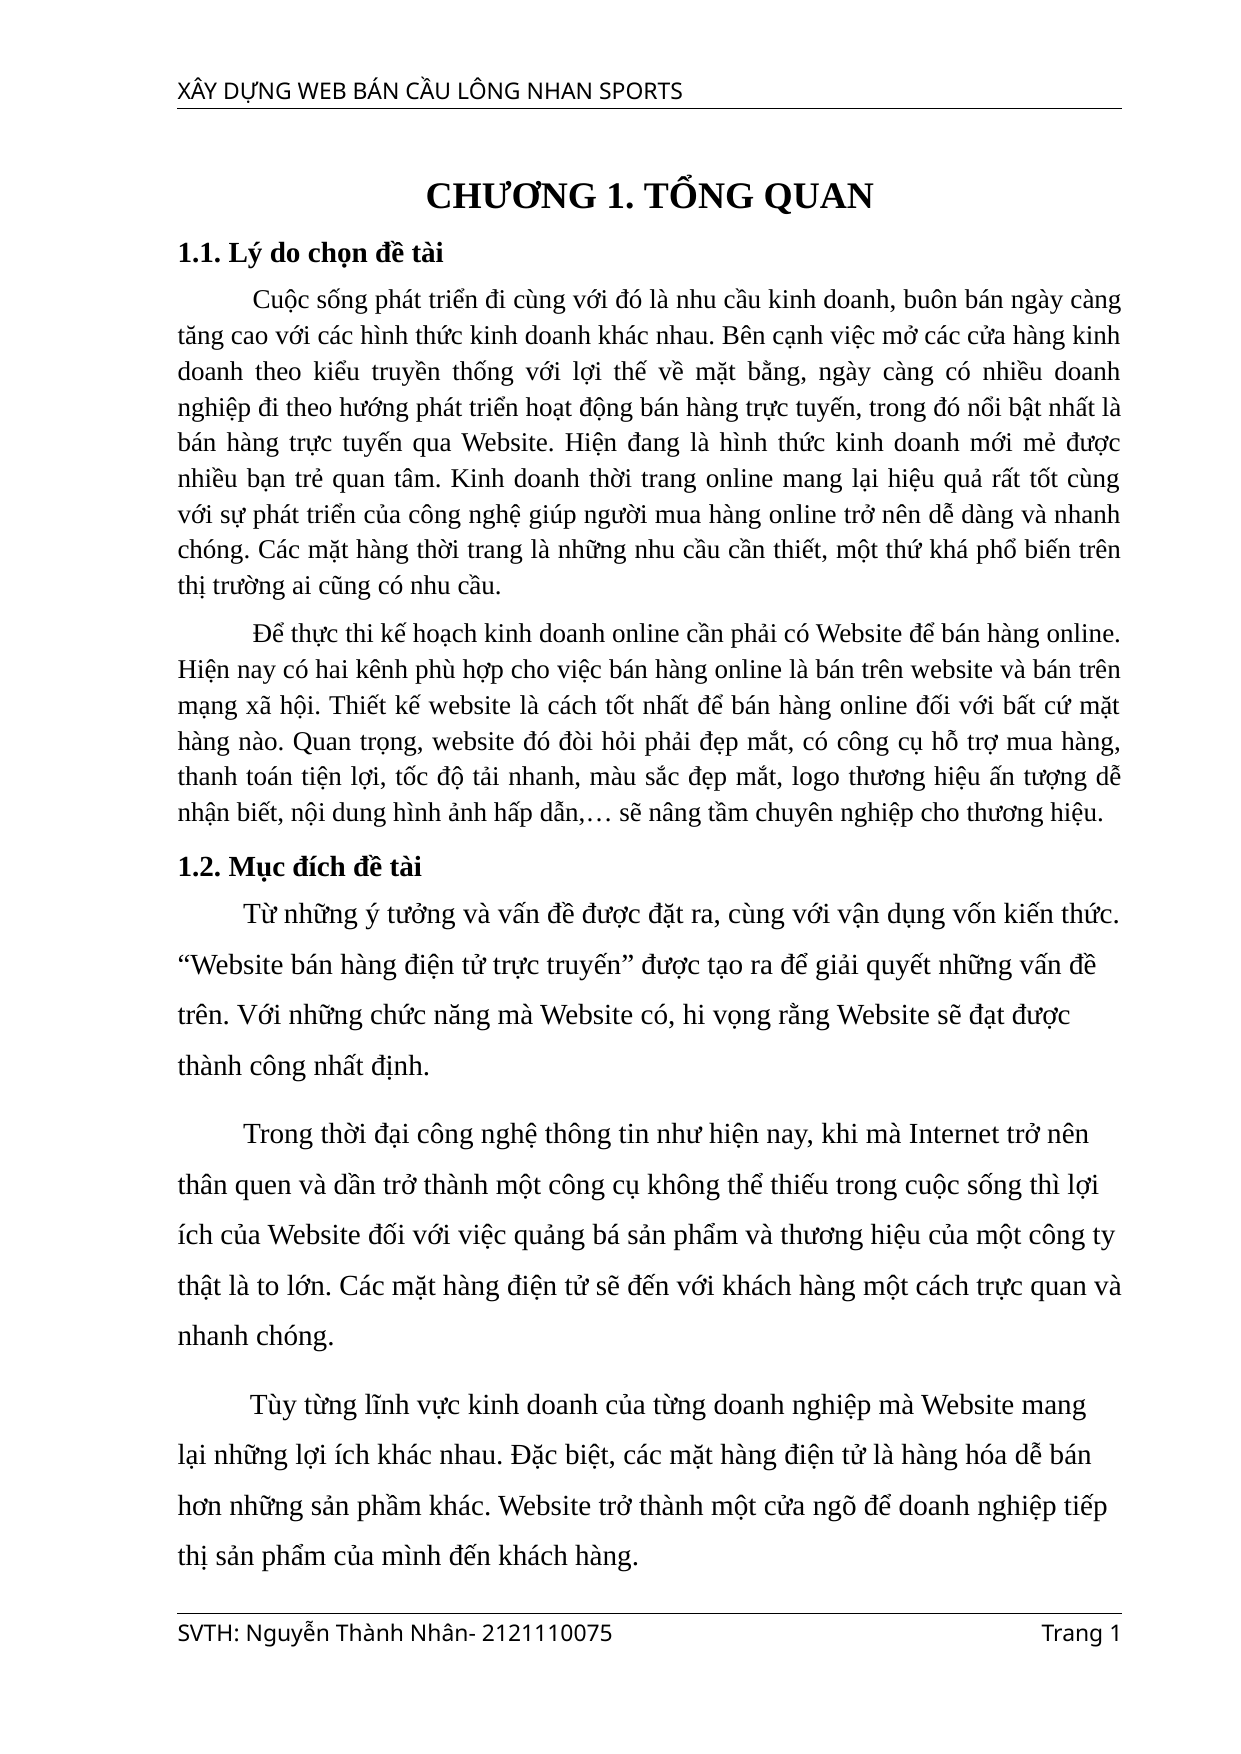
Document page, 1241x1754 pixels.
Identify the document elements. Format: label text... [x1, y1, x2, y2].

subtitle TỔNG QUAN [177, 173, 1122, 216]
text Cuộc sống phát triển đi cùng với đó là nhu cầu kinh doanh, buôn bán ngày càng tăng cao với các hình thức kinh doanh khác nhau. Bên cạnh việc mở các cửa hàng kinh doanh theo kiểu truyền thống với lợi thế về mặt bằng, ngày càng có nhiều doanh nghiệp đi theo hướng phát triển hoạt động bán hàng trực tuyến, trong đó nổi bật nhất là bán hàng trực tuyến qua Website. Hiện đang là hình thức kinh doanh mới mẻ được nhiều bạn trẻ quan tâm. Kinh doanh thời trang online mang lại hiệu quả rất tốt cùng với sự phát triển của công nghệ giúp người mua hàng online trở nên dễ dàng và nhanh chóng. Các mặt hàng thời trang là những nhu cầu cần thiết, một thứ khá phổ biến trên thị trường ai cũng có nhu cầu. [177, 283, 1122, 601]
text Trong thời đại công nghệ thông tin như hiện nay, khi mà Internet trở nên thân quen và dần trở thành một công cụ không thể thiếu trong cuộc sống thì lợi ích của Website đối với việc quảng bá sản phẩm và thương hiệu của một công ty thật là to lớn. Các mặt hàng điện tử sẽ đến với khách hàng một cách trực quan và nhanh chóng. [177, 1117, 1122, 1351]
text Tùy từng lĩnh vực kinh doanh của từng doanh nghiệp mà Website mang lại những lợi ích khác nhau. Đặc biệt, các mặt hàng điện tử là hàng hóa dễ bán hơn những sản phầm khác. Website trở thành một cửa ngõ để doanh nghiệp tiếp thị sản phẩm của mình đến khách hàng. [177, 1387, 1122, 1571]
subtitle Mục đích đề tài [177, 849, 1122, 882]
text Từ những ý tưởng và vấn đề được đặt ra, cùng với vận dụng vốn kiến thức. “Website bán hàng điện tử trực truyến” được tạo ra để giải quyết những vấn đề trên. Với những chức năng mà Website có, hi vọng rằng Website sẽ đạt được thành công nhất định. [177, 897, 1122, 1081]
text Để thực thi kế hoạch kinh doanh online cần phải có Website để bán hàng online. Hiện nay có hai kênh phù hợp cho việc bán hàng online là bán trên website và bán trên mạng xã hội. Thiết kế website là cách tốt nhất để bán hàng online đối với bất cứ mặt hàng nào. Quan trọng, website đó đòi hỏi phải đẹp mắt, có công cụ hỗ trợ mua hàng, thanh toán tiện lợi, tốc độ tải nhanh, màu sắc đẹp mắt, logo thương hiệu ấn tượng dễ nhận biết, nội dung hình ảnh hấp dẫn,… sẽ nâng tầm chuyên nghiệp cho thương hiệu. [177, 618, 1122, 827]
subtitle Lý do chọn đề tài [177, 236, 1122, 269]
